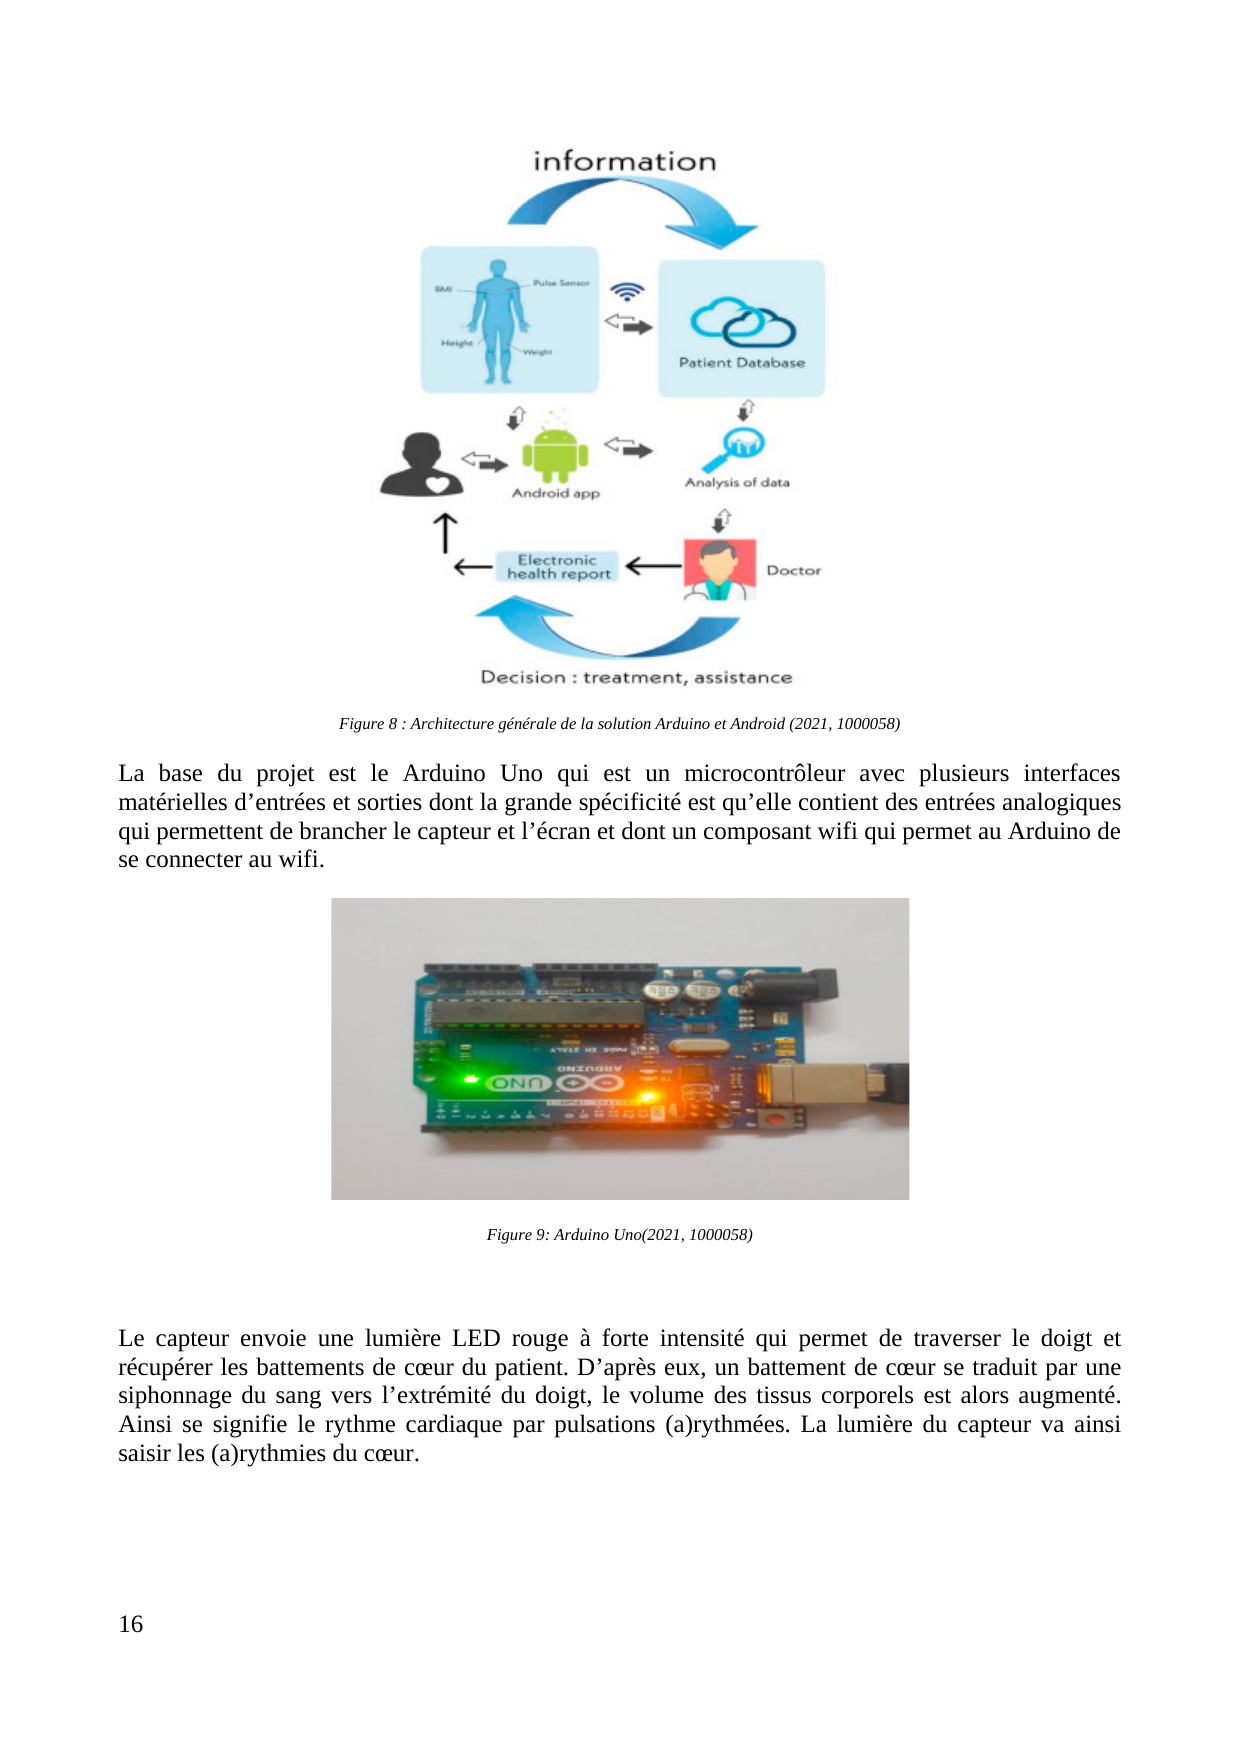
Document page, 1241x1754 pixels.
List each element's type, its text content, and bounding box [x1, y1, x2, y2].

picture [331, 898, 910, 1200]
text Figure 8 : Architecture générale de la solution Arduino et Android (2021, 1000058) [118, 714, 1123, 733]
picture [362, 132, 879, 690]
text Le capteur envoie une lumière LED rouge à forte intensité qui permet de traverser le doigt et récupérer les battements de cœur du patient. D’après eux, un battement de cœur se traduit par une siphonnage du sang vers l’extrémité du doigt, le volume des tissus corporels est alors augmenté. Ainsi se signifie le rythme cardiaque par pulsations (a)rythmées. La lumière du capteur va ainsi saisir les (a)rythmies du cœur. [118, 1323, 1123, 1467]
text Figure 9: Arduino Uno(2021, 1000058) [118, 1225, 1123, 1244]
text La base du projet est le Arduino Uno qui est un microcontrôleur avec plusieurs interfaces matérielles d’entrées et sorties dont la grande spécificité est qu’elle contient des entrées analogiques qui permettent de brancher le capteur et l’écran et dont un composant wifi qui permet au Arduino de se connecter au wifi. [118, 758, 1123, 873]
